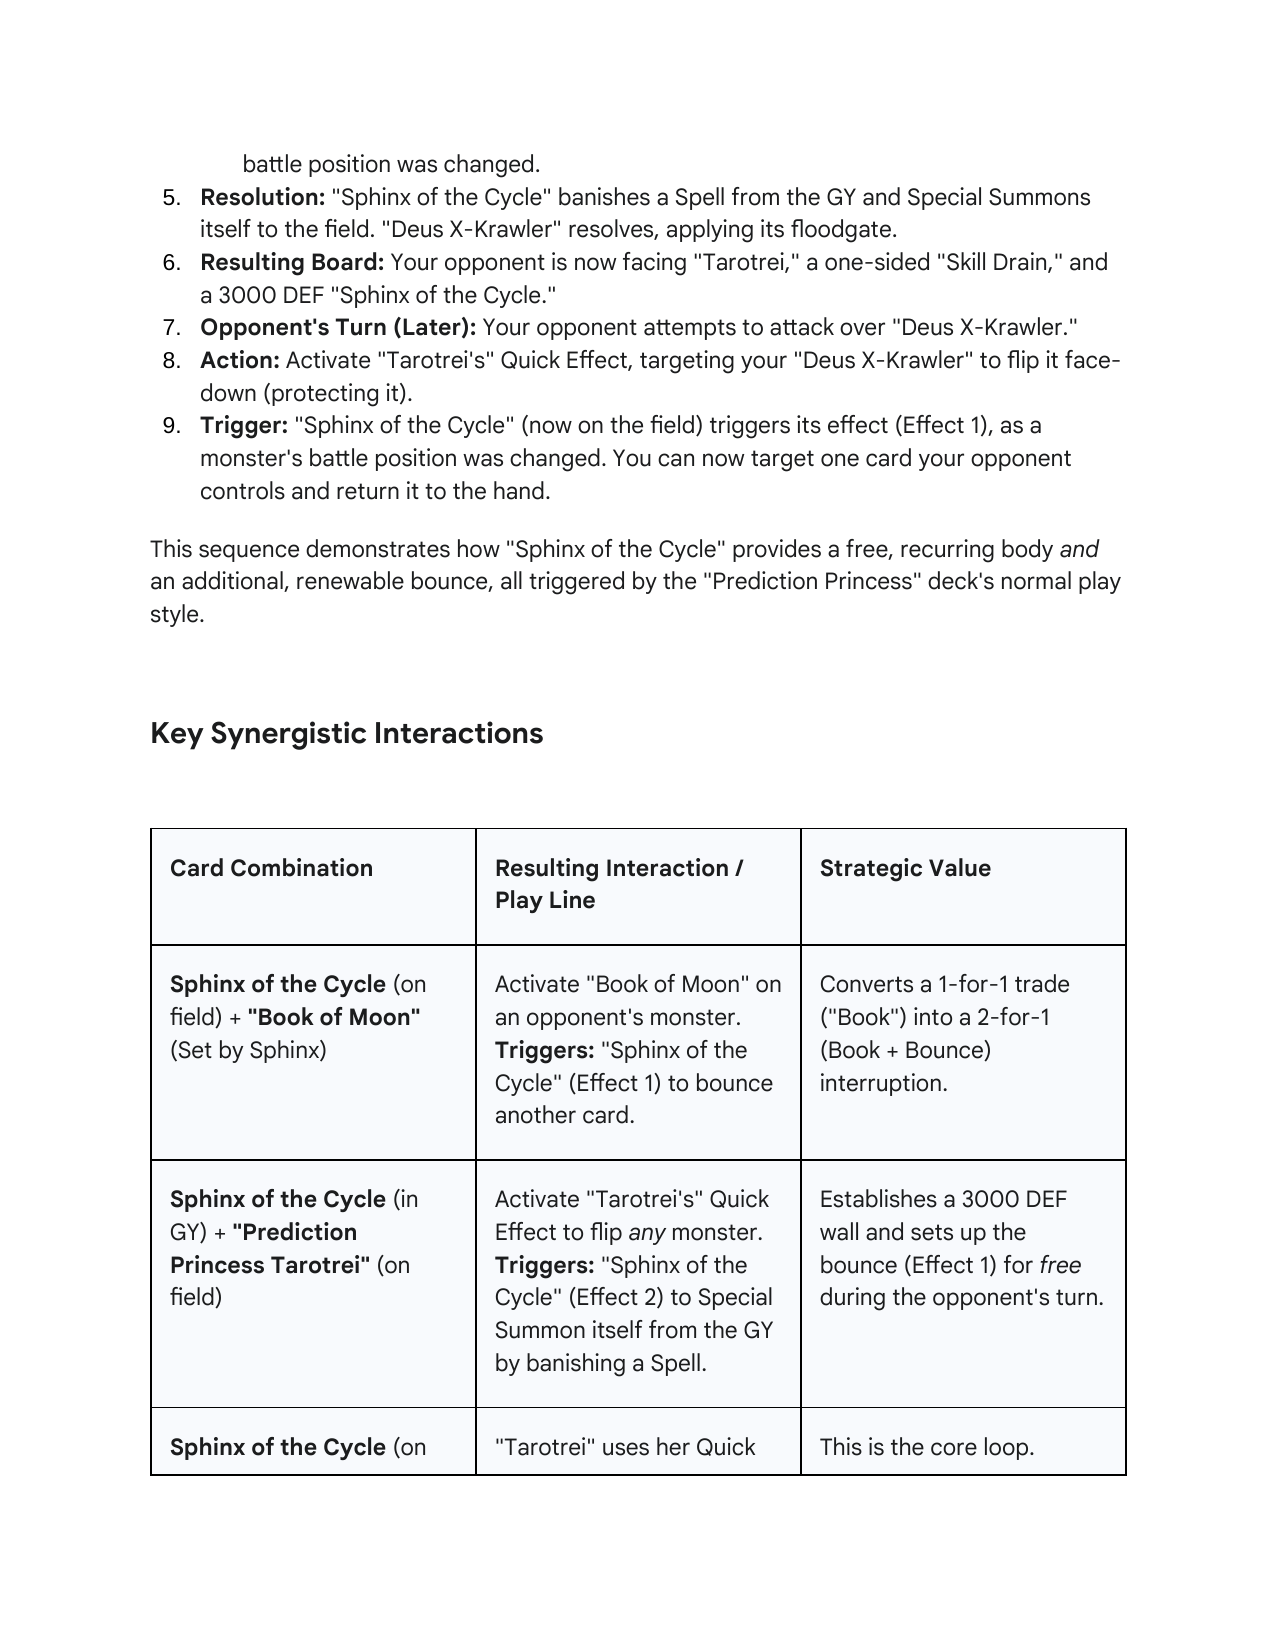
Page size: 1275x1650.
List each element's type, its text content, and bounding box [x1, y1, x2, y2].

table_header Resulting Interaction / Play Line [477, 829, 800, 944]
list Opponent's Turn (Later): Your opponent attempts to attack over "Deus X-Krawler." [162, 313, 1125, 342]
subtitle Key Synergistic Interactions [150, 716, 1125, 752]
list Trigger: "Sphinx of the Cycle" (now on the field) triggers its effect (Effect 1), as a monster's battle position was changed. You can now target one card your opponent controls and return it to the hand. [162, 412, 1125, 506]
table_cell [802, 1408, 1125, 1474]
table_cell Establishes a 3000 DEF wall and sets up the bounce (Effect 1) for free during the opponent's turn. [802, 1161, 1125, 1406]
table_cell Sphinx of the Cycle (in GY) + "Prediction Princess Tarotrei" (on field) [152, 1161, 475, 1406]
table_cell Activate "Tarotrei's" Quick Effect to flip any monster. Triggers: "Sphinx of the Cycle" (Effect 2) to Special Summon itself from the GY by banishing a Spell. [477, 1161, 800, 1406]
list Action: Activate "Tarotrei's" Quick Effect, targeting your "Deus X-Krawler" to flip it face-down (protecting it). [162, 346, 1125, 408]
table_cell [477, 1408, 800, 1474]
list Resulting Board: Your opponent is now facing "Tarotrei," a one-sided "Skill Drain," and a 3000 DEF "Sphinx of the Cycle." [162, 248, 1125, 309]
list Resolution: "Sphinx of the Cycle" banishes a Spell from the GY and Special Summons itself to the field. "Deus X-Krawler" resolves, applying its floodgate. [162, 183, 1125, 244]
table_header Strategic Value [802, 829, 1125, 944]
text This sequence demonstrates how "Sphinx of the Cycle" provides a free, recurring body and an additional, renewable bounce, all triggered by the "Prediction Princess" deck's normal play style. [150, 535, 1125, 629]
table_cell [152, 1408, 475, 1474]
table_cell Converts a 1-for-1 trade ("Book") into a 2-for-1 (Book + Bounce) interruption. [802, 946, 1125, 1159]
table_header Card Combination [152, 829, 475, 944]
table_cell Activate "Book of Moon" on an opponent's monster. Triggers: "Sphinx of the Cycle" (Effect 1) to bounce another card. [477, 946, 800, 1159]
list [205, 150, 1125, 179]
table_cell Sphinx of the Cycle (on field) + "Book of Moon" (Set by Sphinx) [152, 946, 475, 1159]
